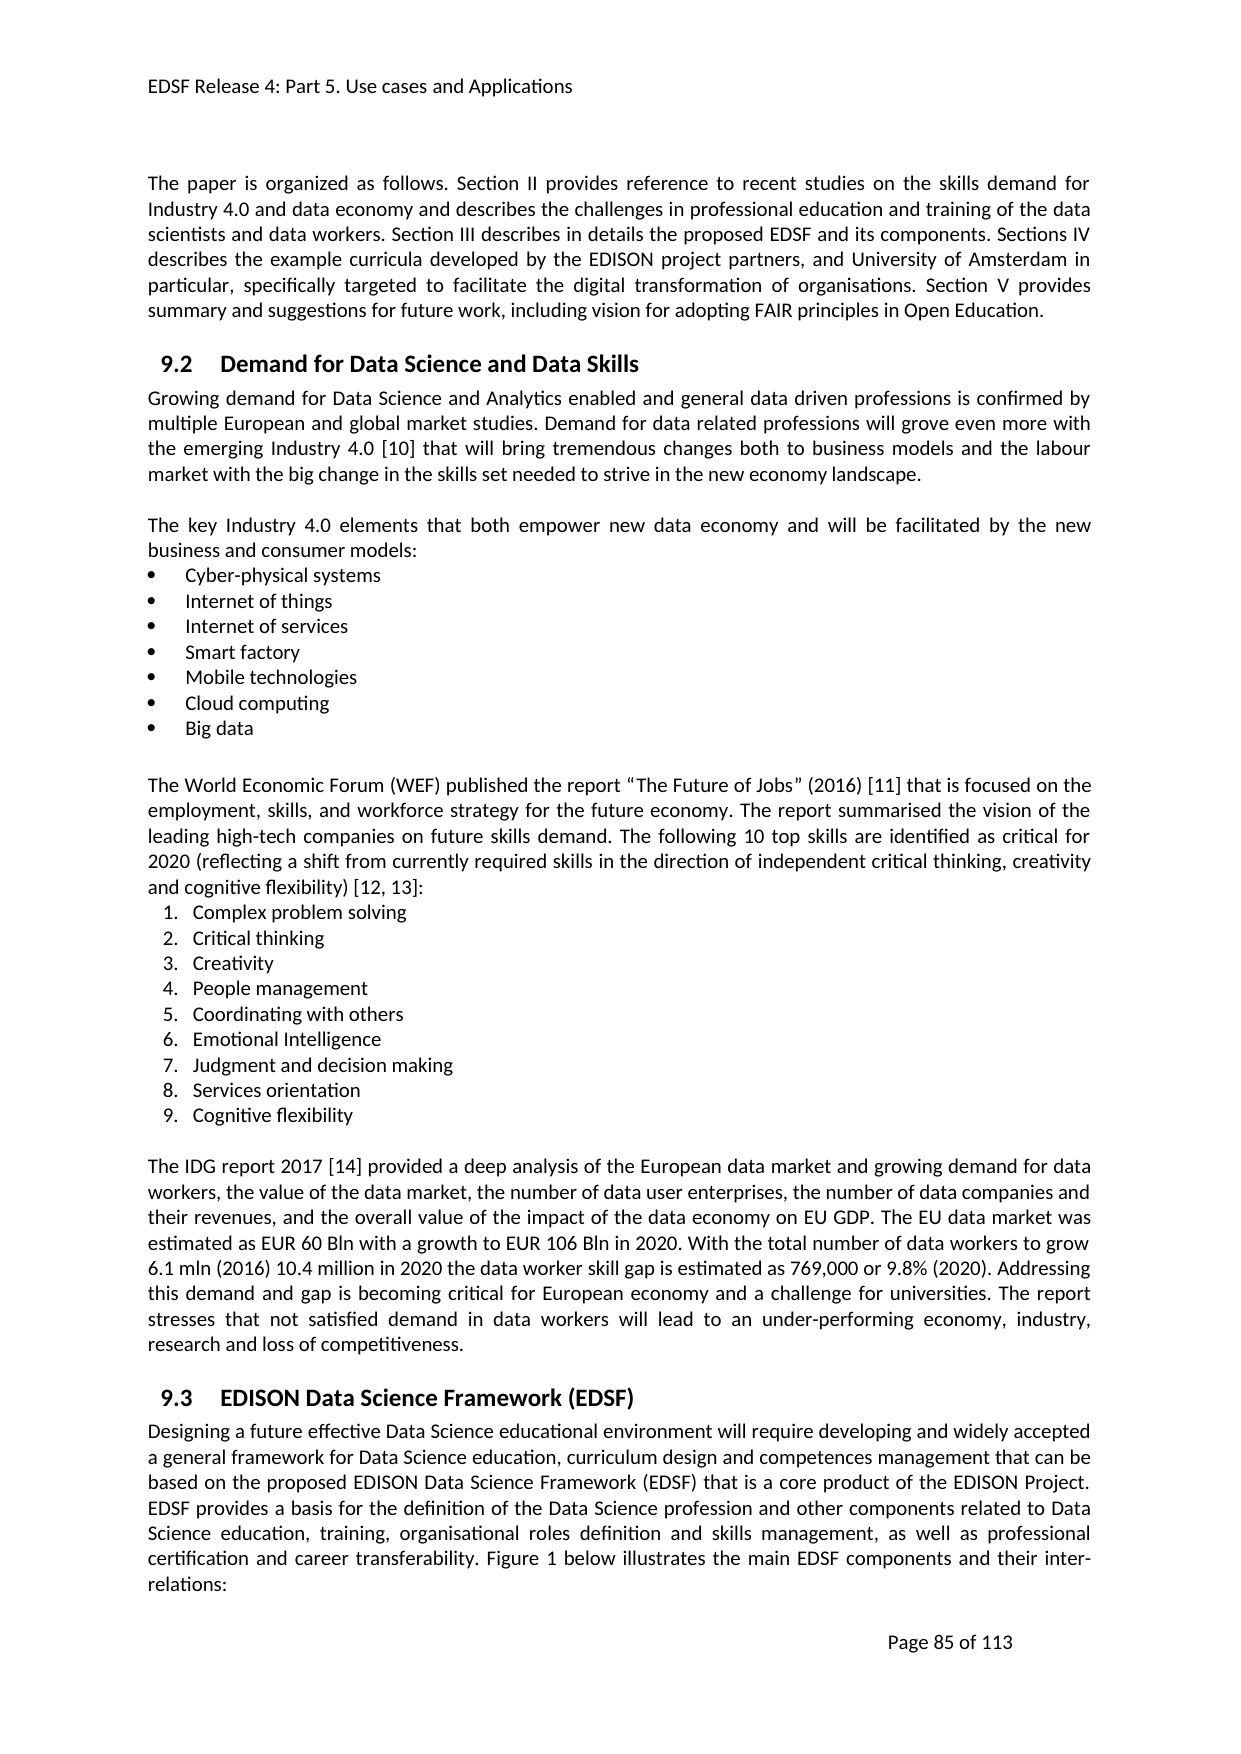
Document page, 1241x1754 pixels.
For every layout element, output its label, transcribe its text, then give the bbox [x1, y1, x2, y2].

text Big data [148, 715, 1093, 741]
text Cloud computing [148, 690, 1093, 715]
subtitle EDISON Data Science Framework (EDSF) [160, 1382, 1093, 1412]
list People management [163, 976, 1093, 1001]
list Complex problem solving [163, 899, 1093, 925]
list Coordinating with others [163, 1001, 1093, 1026]
text Mobile technologies [148, 664, 1093, 690]
text Internet of things [148, 588, 1093, 613]
text Smart factory [148, 639, 1093, 664]
list Critical thinking [163, 925, 1093, 950]
list Creativity [163, 950, 1093, 976]
text The key Industry 4.0 elements that both empower new data economy and will be facilitated by the new business and consumer models: [148, 512, 1093, 563]
list Emotional Intelligence [163, 1026, 1093, 1052]
list Services orientation [163, 1077, 1093, 1103]
text Internet of services [148, 613, 1093, 639]
subtitle Demand for Data Science and Data Skills [160, 348, 1093, 378]
list Cognitive flexibility [163, 1103, 1093, 1128]
list Judgment and decision making [163, 1052, 1093, 1077]
text Designing a future effective Data Science educational environment will require developing and widely accepted a general framework for Data Science education, curriculum design and competences management that can be based on the proposed EDISON Data Science Framework (EDSF) that is a core product of the EDISON Project. EDSF provides a basis for the definition of the Data Science profession and other components related to Data Science education, training, organisational roles definition and skills management, as well as professional certification and career transferability. Figure 1 below illustrates the main EDSF components and their inter-relations: [148, 1418, 1093, 1596]
text Growing demand for Data Science and Analytics enabled and general data driven professions is confirmed by multiple European and global market studies. Demand for data related professions will grove even more with the emerging Industry 4.0 [10] that will bring tremendous changes both to business models and the labour market with the big change in the skills set needed to strive in the new economy landscape. [148, 385, 1093, 486]
text The paper is organized as follows. Section II provides reference to recent studies on the skills demand for Industry 4.0 and data economy and describes the challenges in professional education and training of the data scientists and data workers. Section III describes in details the proposed EDSF and its components. Sections IV describes the example curricula developed by the EDISON project partners, and University of Amsterdam in particular, specifically targeted to facilitate the digital transformation of organisations. Section V provides summary and suggestions for future work, including vision for adopting FAIR principles in Open Education. [148, 170, 1093, 323]
text The IDG report 2017 [14] provided a deep analysis of the European data market and growing demand for data workers, the value of the data market, the number of data user enterprises, the number of data companies and their revenues, and the overall value of the impact of the data economy on EU GDP. The EU data market was estimated as EUR 60 Bln with a growth to EUR 106 Bln in 2020. With the total number of data workers to grow 6.1 mln (2016) 10.4 million in 2020 the data worker skill gap is estimated as 769,000 or 9.8% (2020). Addressing this demand and gap is becoming critical for European economy and a challenge for universities. The report stresses that not satisfied demand in data workers will lead to an under-performing economy, industry, research and loss of competitiveness. [148, 1153, 1093, 1357]
text The World Economic Forum (WEF) published the report “The Future of Jobs” (2016) [11] that is focused on the employment, skills, and workforce strategy for the future economy. The report summarised the vision of the leading high-tech companies on future skills demand. The following 10 top skills are identified as critical for 2020 (reflecting a shift from currently required skills in the direction of independent critical thinking, creativity and cognitive flexibility) [12, 13]: [148, 772, 1093, 899]
text Cyber-physical systems [148, 563, 1093, 588]
